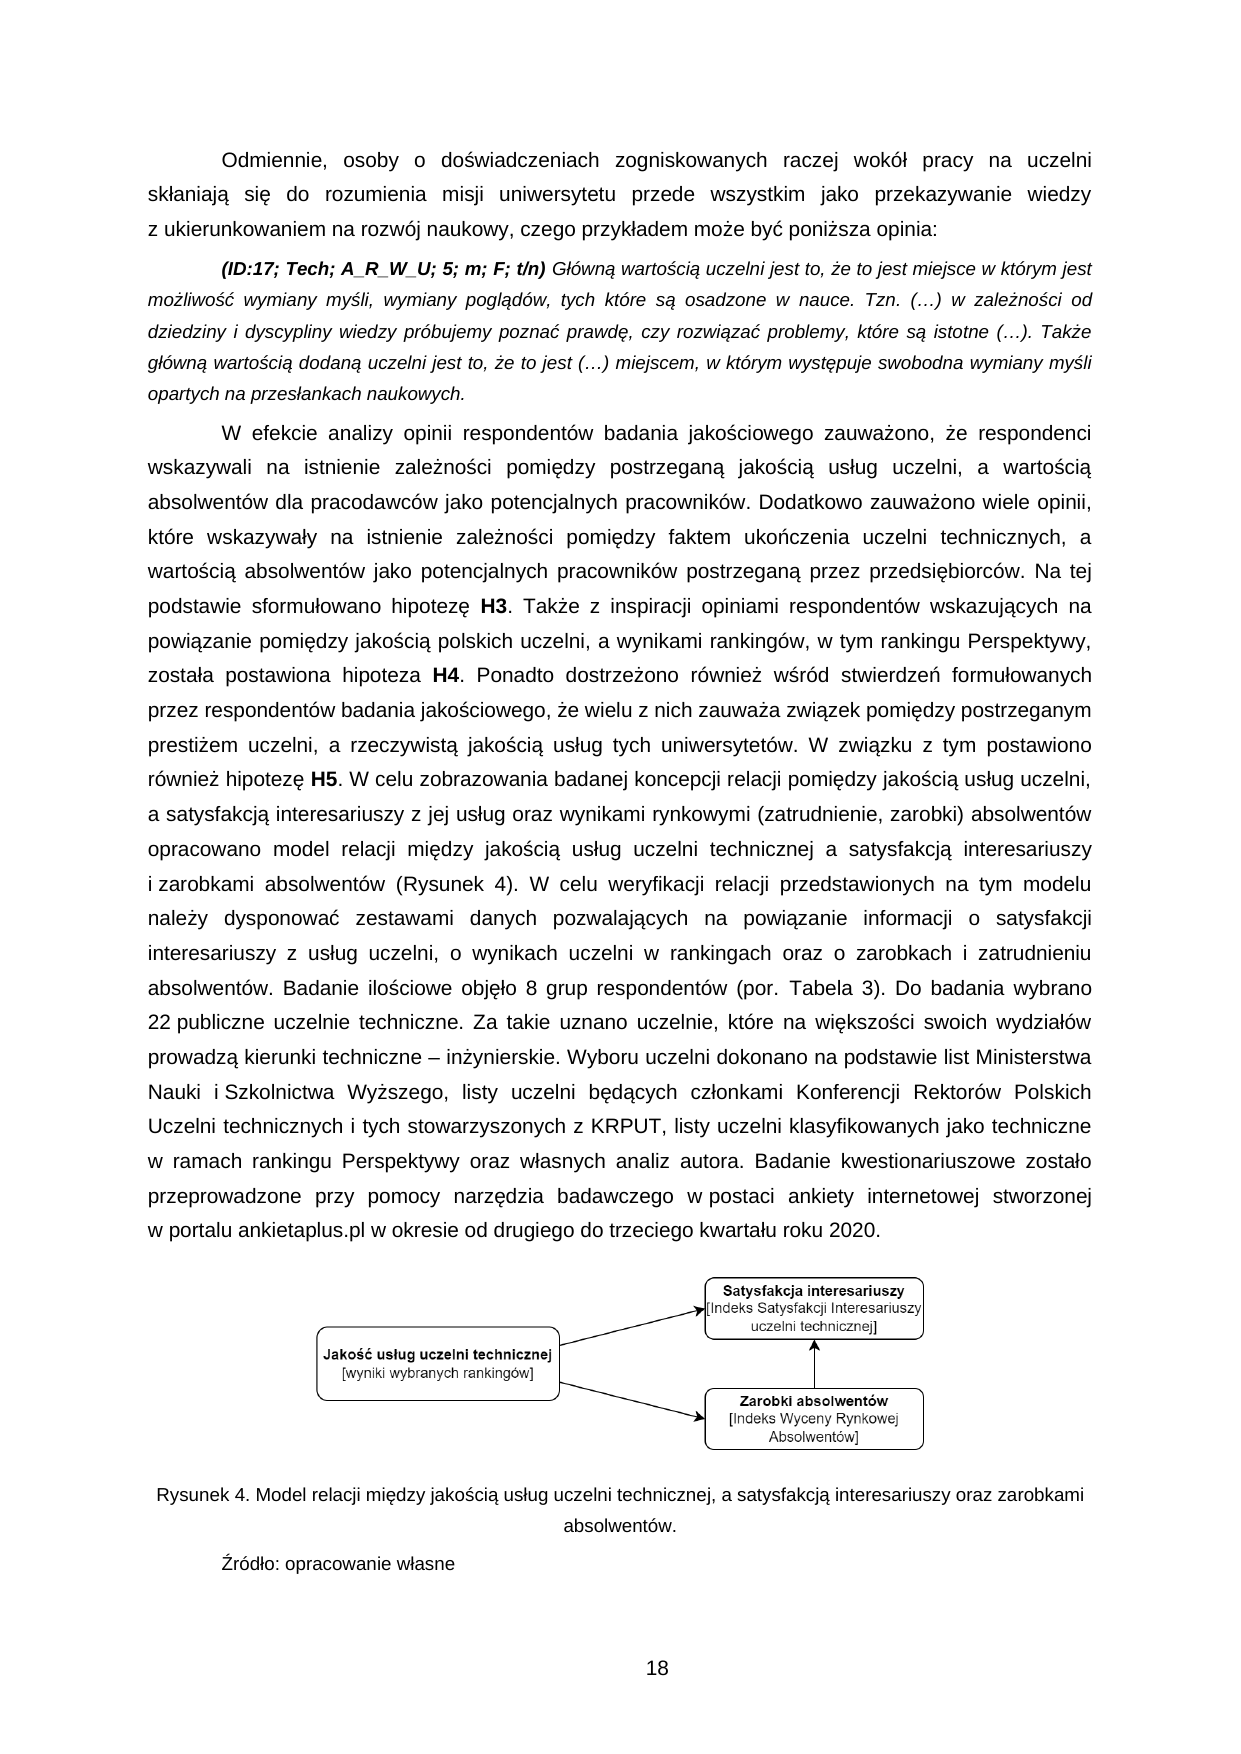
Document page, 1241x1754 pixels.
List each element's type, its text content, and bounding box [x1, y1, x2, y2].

picture [316, 1277, 924, 1450]
text Źródło: opracowanie własne [148, 1553, 1093, 1574]
text Odmiennie, osoby o doświadczeniach zogniskowanych raczej wokół pracy na uczelni skłaniają się do rozumienia misji uniwersytetu przede wszystkim jako przekazywanie wiedzy z ukierunkowaniem na rozwój naukowy, czego przykładem może być poniższa opinia: [148, 148, 1093, 241]
text W efekcie analizy opinii respondentów badania jakościowego zauważono, że respondenci wskazywali na istnienie zależności pomiędzy postrzeganą jakością usług uczelni, a wartością absolwentów dla pracodawców jako potencjalnych pracowników. Dodatkowo zauważono wiele opinii, które wskazywały na istnienie zależności pomiędzy faktem ukończenia uczelni technicznych, a wartością absolwentów jako potencjalnych pracowników postrzeganą przez przedsiębiorców. Na tej podstawie sformułowano hipotezę H3. Także z inspiracji opiniami respondentów wskazujących na powiązanie pomiędzy jakością polskich uczelni, a wynikami rankingów, w tym rankingu Perspektywy, została postawiona hipoteza H4. Ponadto dostrzeżono również wśród stwierdzeń formułowanych przez respondentów badania jakościowego, że wielu z nich zauważa związek pomiędzy postrzeganym prestiżem uczelni, a rzeczywistą jakością usług tych uniwersytetów. W związku z tym postawiono również hipotezę H5. W celu zobrazowania badanej koncepcji relacji pomiędzy jakością usług uczelni, a satysfakcją interesariuszy z jej usług oraz wynikami rynkowymi (zatrudnienie, zarobki) absolwentów opracowano model relacji między jakością usług uczelni technicznej a satysfakcją interesariuszy i zarobkami absolwentów (Rysunek 4). W celu weryfikacji relacji przedstawionych na tym modelu należy dysponować zestawami danych pozwalających na powiązanie informacji o satysfakcji interesariuszy z usług uczelni, o wynikach uczelni w rankingach oraz o zarobkach i zatrudnieniu absolwentów. Badanie ilościowe objęło 8 grup respondentów (por. Tabela 3). Do badania wybrano 22 publiczne uczelnie techniczne. Za takie uznano uczelnie, które na większości swoich wydziałów prowadzą kierunki techniczne – inżynierskie. Wyboru uczelni dokonano na podstawie list Ministerstwa Nauki i Szkolnictwa Wyższego, listy uczelni będących członkami Konferencji Rektorów Polskich Uczelni technicznych i tych stowarzyszonych z KRPUT, listy uczelni klasyfikowanych jako techniczne w ramach rankingu Perspektywy oraz własnych analiz autora. Badanie kwestionariuszowe zostało przeprowadzone przy pomocy narzędzia badawczego w postaci ankiety internetowej stworzonej w portalu ankietaplus.pl w okresie od drugiego do trzeciego kwartału roku 2020. [148, 420, 1093, 1242]
text (ID:17; Tech; A_R_W_U; 5; m; F; t/n) Główną wartością uczelni jest to, że to jest miejsce w którym jest możliwość wymiany myśli, wymiany poglądów, tych które są osadzone w nauce. Tzn. (…) w zależności od dziedziny i dyscypliny wiedzy próbujemy poznać prawdę, czy rozwiązać problemy, które są istotne (…). Także główną wartością dodaną uczelni jest to, że to jest (…) miejscem, w którym występuje swobodna wymiany myśli opartych na przesłankach naukowych. [148, 258, 1093, 404]
